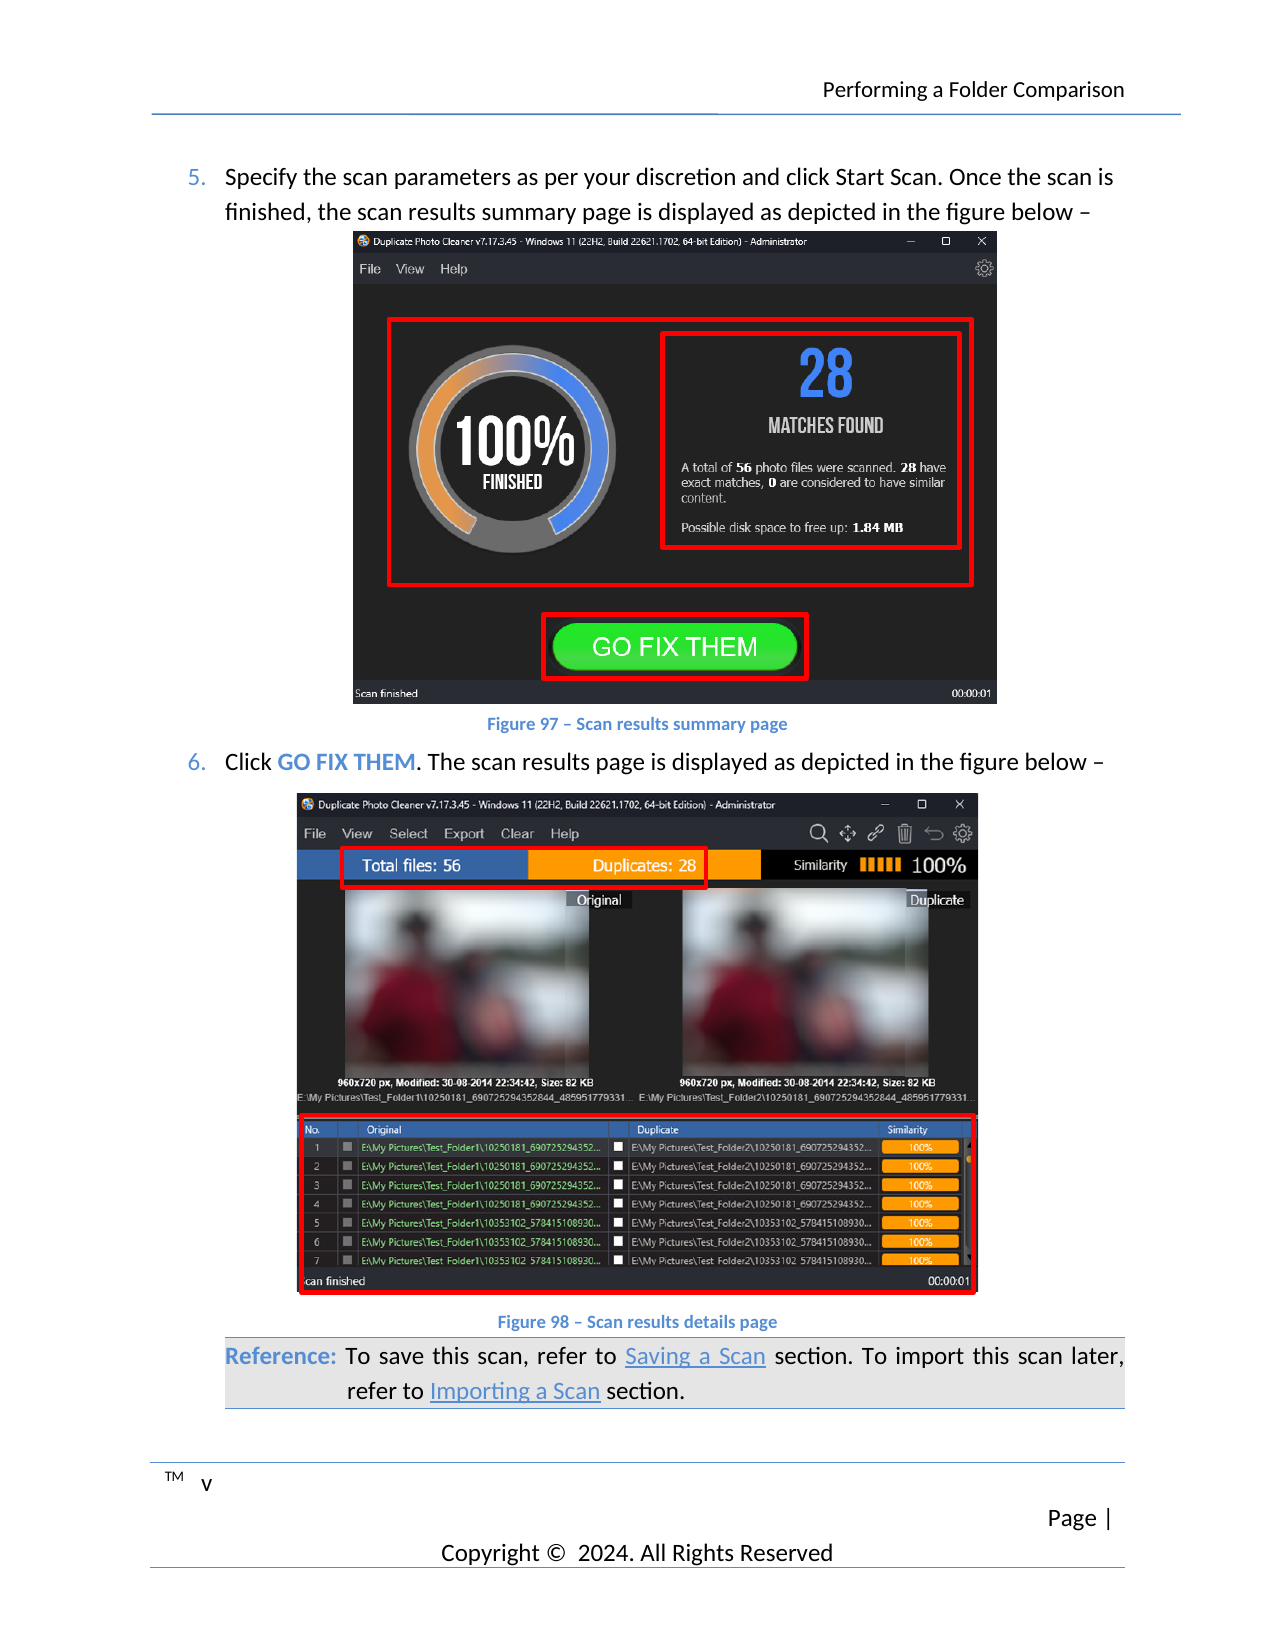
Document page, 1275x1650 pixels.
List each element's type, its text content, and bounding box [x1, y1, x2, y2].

picture [296, 793, 979, 1302]
text Reference: To save this scan, refer to Saving a Scan section. To import this scan later, refer to Importing a Scan section. [225, 1338, 1125, 1408]
picture [353, 231, 997, 704]
list Click GO FIX THEM. The scan results page is displayed as depicted in the figure below – [187, 746, 1125, 776]
list Specify the scan parameters as per your discretion and click Start Scan. Once the scan is finished, the scan results summary page is displayed as depicted in the figure below – [187, 161, 1125, 227]
